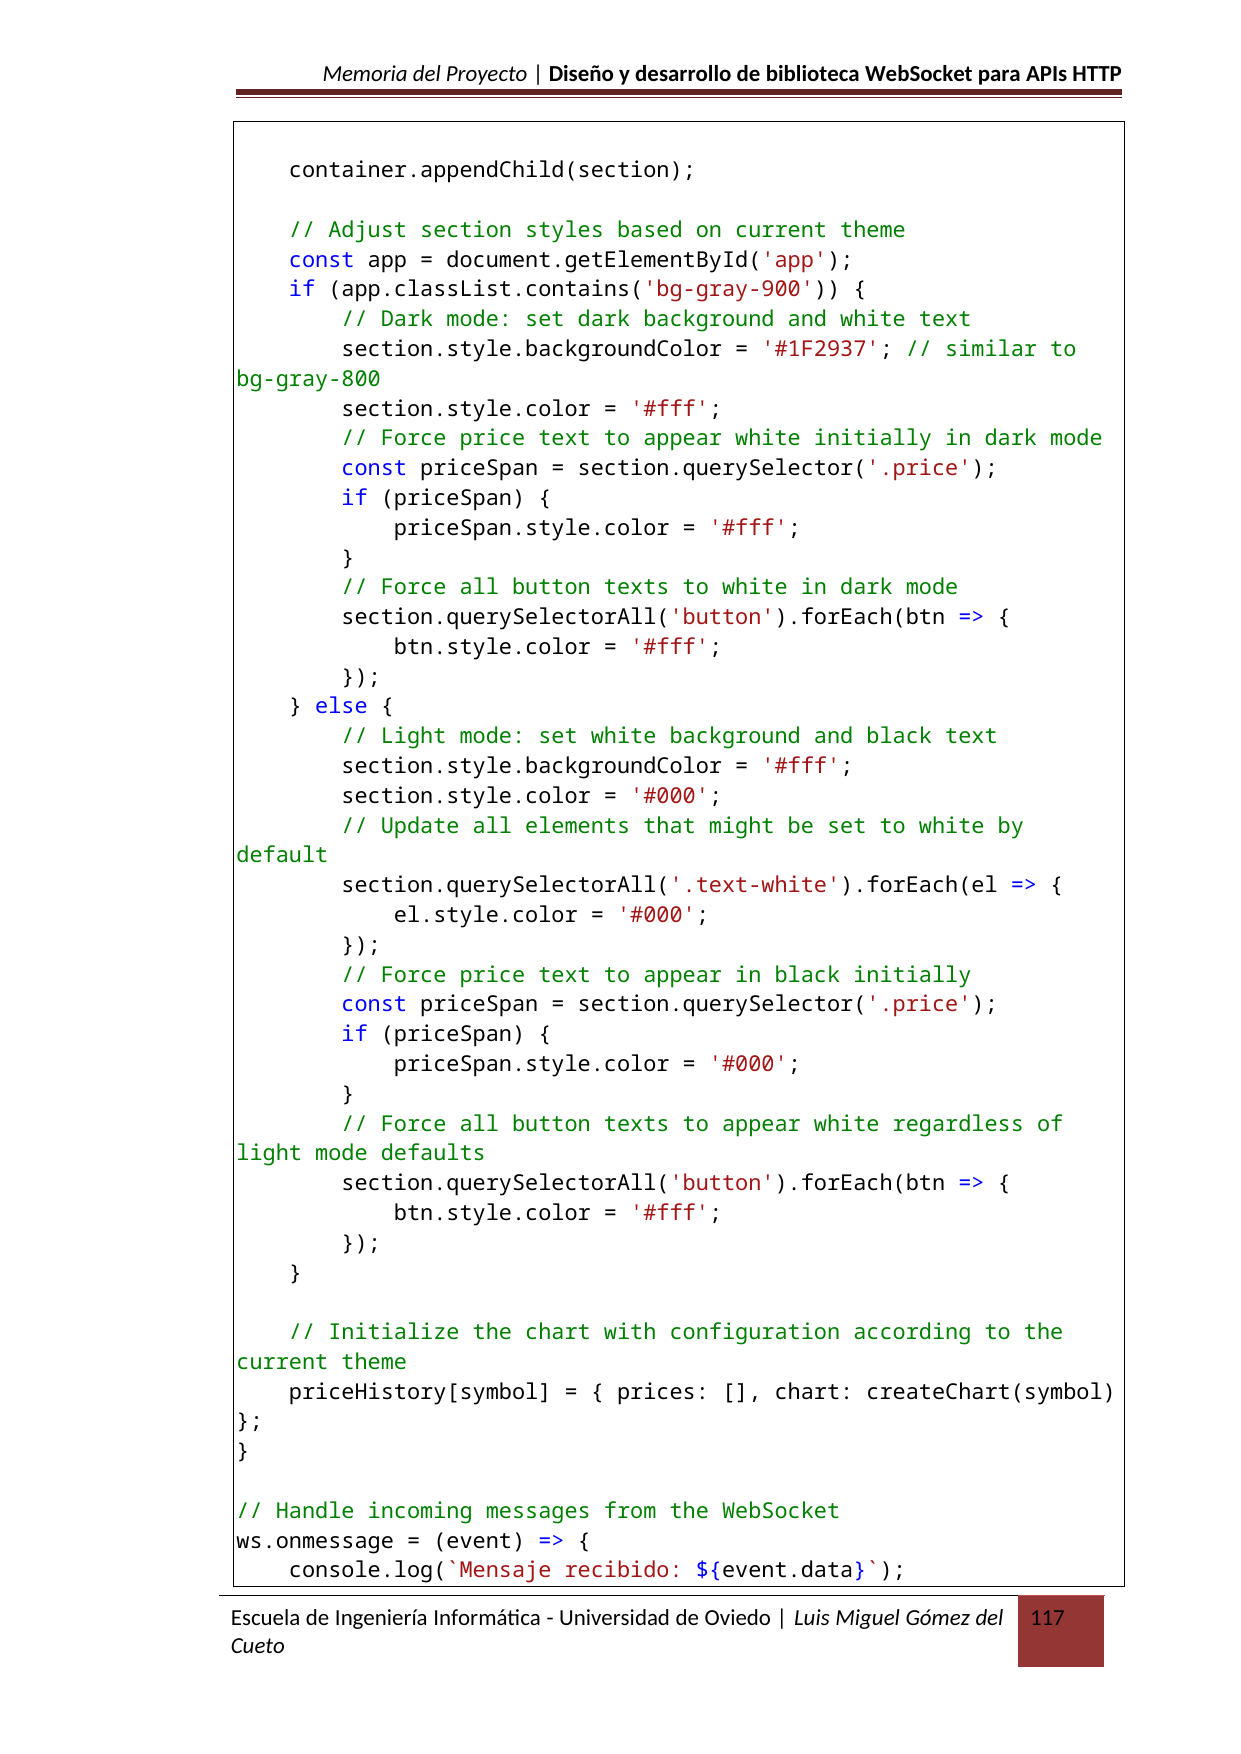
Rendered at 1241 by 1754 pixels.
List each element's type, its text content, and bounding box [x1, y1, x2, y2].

text priceSpan.style.color = '#000'; [236, 1048, 1122, 1078]
text btn.style.color = '#fff'; [236, 1197, 1122, 1227]
text }); [236, 929, 1122, 958]
text const priceSpan = section.querySelector('.price'); [236, 988, 1122, 1018]
text priceHistory[symbol] = { prices: [], chart: createChart(symbol) }; [236, 1376, 1122, 1435]
text const app = document.getElementById('app'); [236, 243, 1122, 273]
text // Adjust section styles based on current theme [236, 214, 1122, 243]
text // Force all button texts to appear white regardless of light mode defaults [236, 1107, 1122, 1167]
text } [236, 541, 1122, 571]
text // Update all elements that might be set to white by default [236, 809, 1122, 869]
text } [236, 1435, 1122, 1465]
text if (priceSpan) { [236, 1018, 1122, 1048]
text const priceSpan = section.querySelector('.price'); [236, 452, 1122, 482]
text el.style.color = '#000'; [236, 899, 1122, 929]
text // Handle incoming messages from the WebSocket [236, 1495, 1122, 1524]
text // Light mode: set white background and black text [236, 720, 1122, 750]
text if (app.classList.contains('bg-gray-900')) { [236, 273, 1122, 303]
text // Force price text to appear white initially in dark mode [236, 422, 1122, 452]
text section.style.color = '#000'; [236, 780, 1122, 809]
text container.appendChild(section); [236, 154, 1122, 184]
text if (priceSpan) { [236, 482, 1122, 512]
text }); [236, 1227, 1122, 1256]
text } [236, 1256, 1122, 1286]
text section.querySelectorAll('button').forEach(btn => { [236, 1167, 1122, 1197]
text section.querySelectorAll('button').forEach(btn => { [236, 601, 1122, 631]
text // Force all button texts to white in dark mode [236, 571, 1122, 601]
text section.style.backgroundColor = '#1F2937'; // similar to bg-gray-800 [236, 333, 1122, 392]
text priceSpan.style.color = '#fff'; [236, 512, 1122, 541]
text console.log(`Mensaje recibido: ${event.data}`); [234, 1551, 1124, 1586]
text // Initialize the chart with configuration according to the current theme [236, 1316, 1122, 1376]
text section.style.color = '#fff'; [236, 392, 1122, 422]
text }); [236, 661, 1122, 690]
text } else { [236, 690, 1122, 720]
text // Force price text to appear in black initially [236, 958, 1122, 988]
text section.style.backgroundColor = '#fff'; [236, 750, 1122, 780]
text ws.onmessage = (event) => { [236, 1524, 1122, 1551]
text // Dark mode: set dark background and white text [236, 303, 1122, 333]
text section.querySelectorAll('.text-white').forEach(el => { [236, 869, 1122, 899]
text btn.style.color = '#fff'; [236, 631, 1122, 661]
text } [236, 1078, 1122, 1107]
